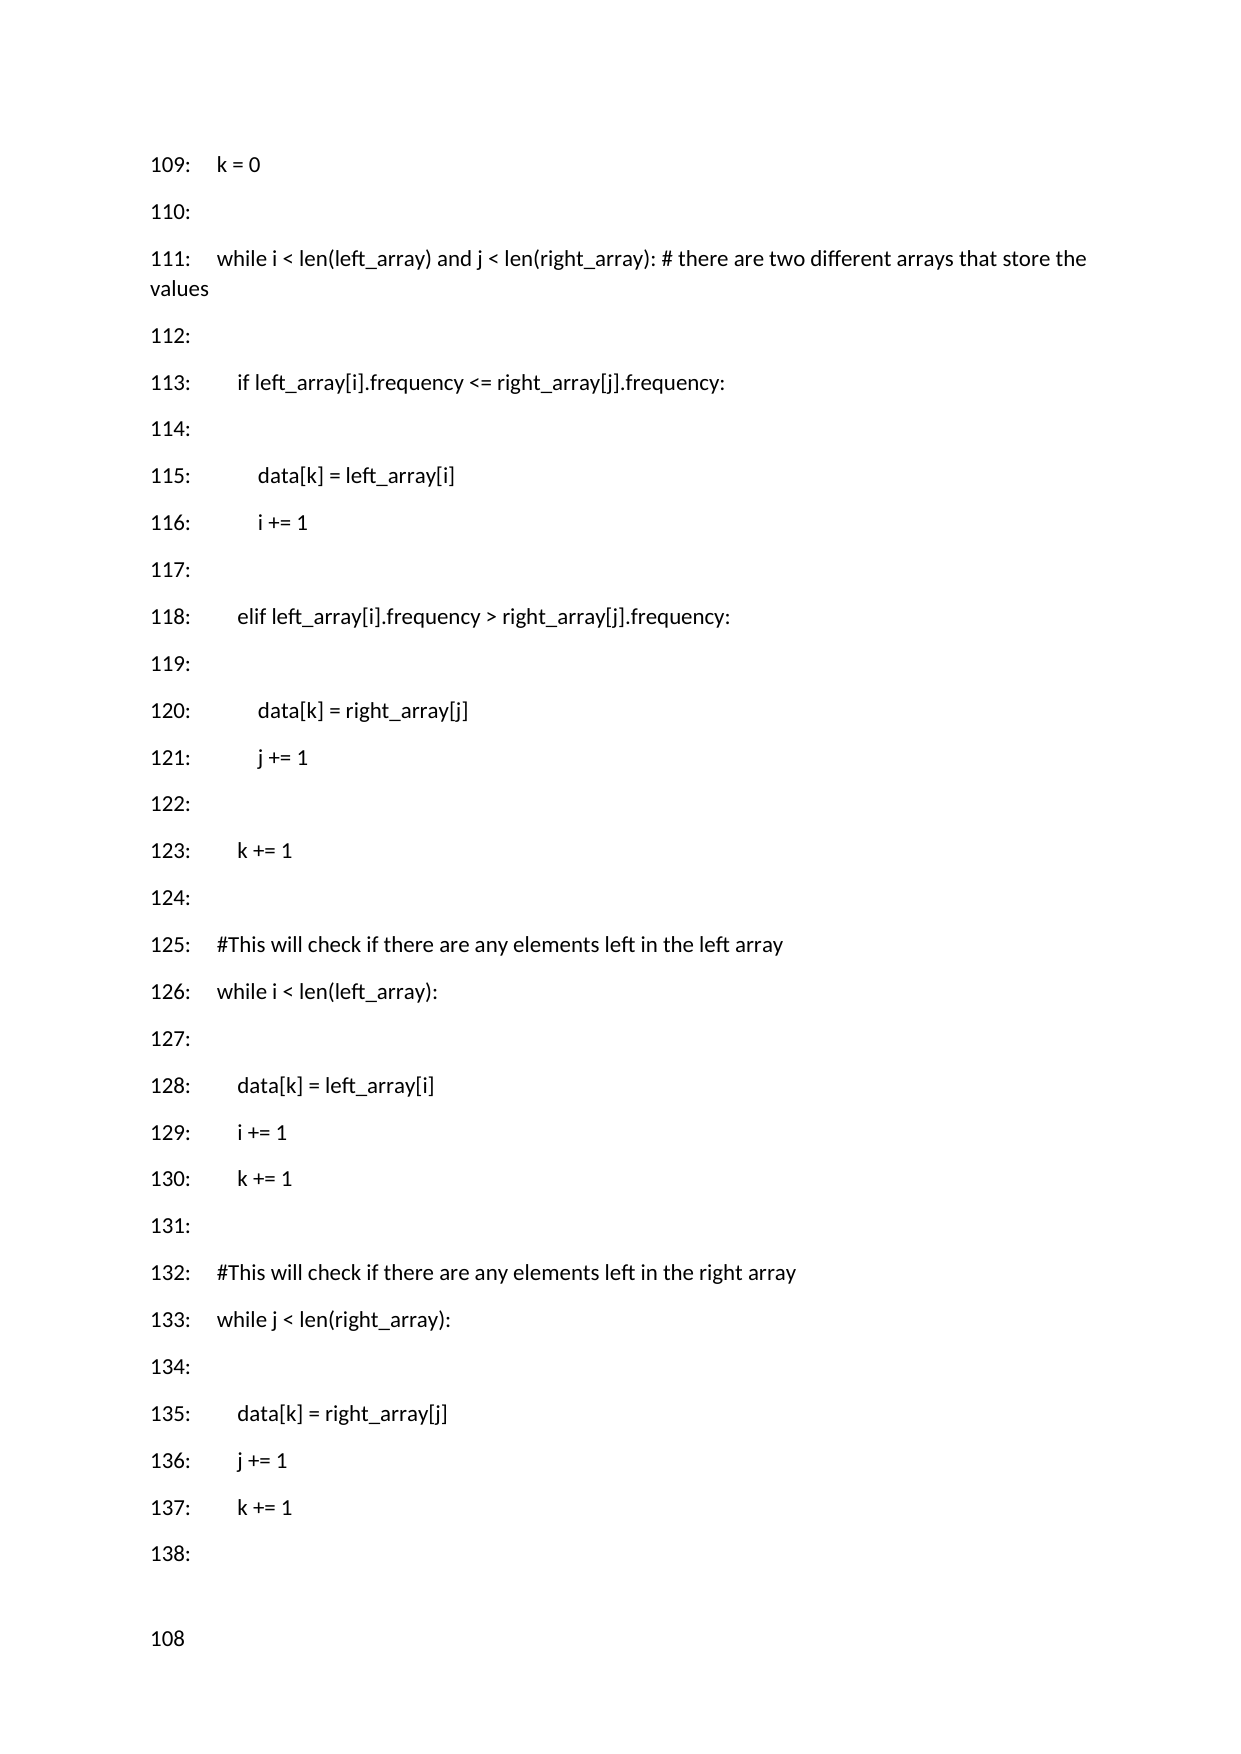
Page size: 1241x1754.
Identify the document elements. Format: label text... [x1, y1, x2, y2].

text 138: [150, 1539, 1090, 1568]
text 115: data[k] = left_array[i] [150, 461, 1090, 489]
text 133: while j < len(right_array): [150, 1305, 1090, 1333]
text 111: while i < len(left_array) and j < len(right_array): # there are two different arrays that store the values [150, 244, 1090, 302]
text 113: if left_array[i].frequency <= right_array[j].frequency: [150, 368, 1090, 396]
text 116: i += 1 [150, 508, 1090, 536]
text 137: k += 1 [150, 1493, 1090, 1521]
text 114: [150, 414, 1090, 443]
text 110: [150, 197, 1090, 225]
text 125: #This will check if there are any elements left in the left array [150, 930, 1090, 958]
text 117: [150, 555, 1090, 583]
text 121: j += 1 [150, 743, 1090, 771]
text 118: elif left_array[i].frequency > right_array[j].frequency: [150, 602, 1090, 630]
text 123: k += 1 [150, 836, 1090, 864]
text 131: [150, 1211, 1090, 1239]
text 119: [150, 649, 1090, 677]
text 112: [150, 321, 1090, 349]
text 127: [150, 1024, 1090, 1052]
text 130: k += 1 [150, 1164, 1090, 1193]
text 124: [150, 883, 1090, 911]
text 120: data[k] = right_array[j] [150, 696, 1090, 724]
text 129: i += 1 [150, 1118, 1090, 1146]
text 132: #This will check if there are any elements left in the right array [150, 1258, 1090, 1286]
text 134: [150, 1352, 1090, 1380]
text 122: [150, 789, 1090, 818]
text 109: k = 0 [150, 150, 1090, 178]
text 135: data[k] = right_array[j] [150, 1399, 1090, 1427]
text 136: j += 1 [150, 1446, 1090, 1474]
text 126: while i < len(left_array): [150, 977, 1090, 1005]
text 128: data[k] = left_array[i] [150, 1071, 1090, 1099]
